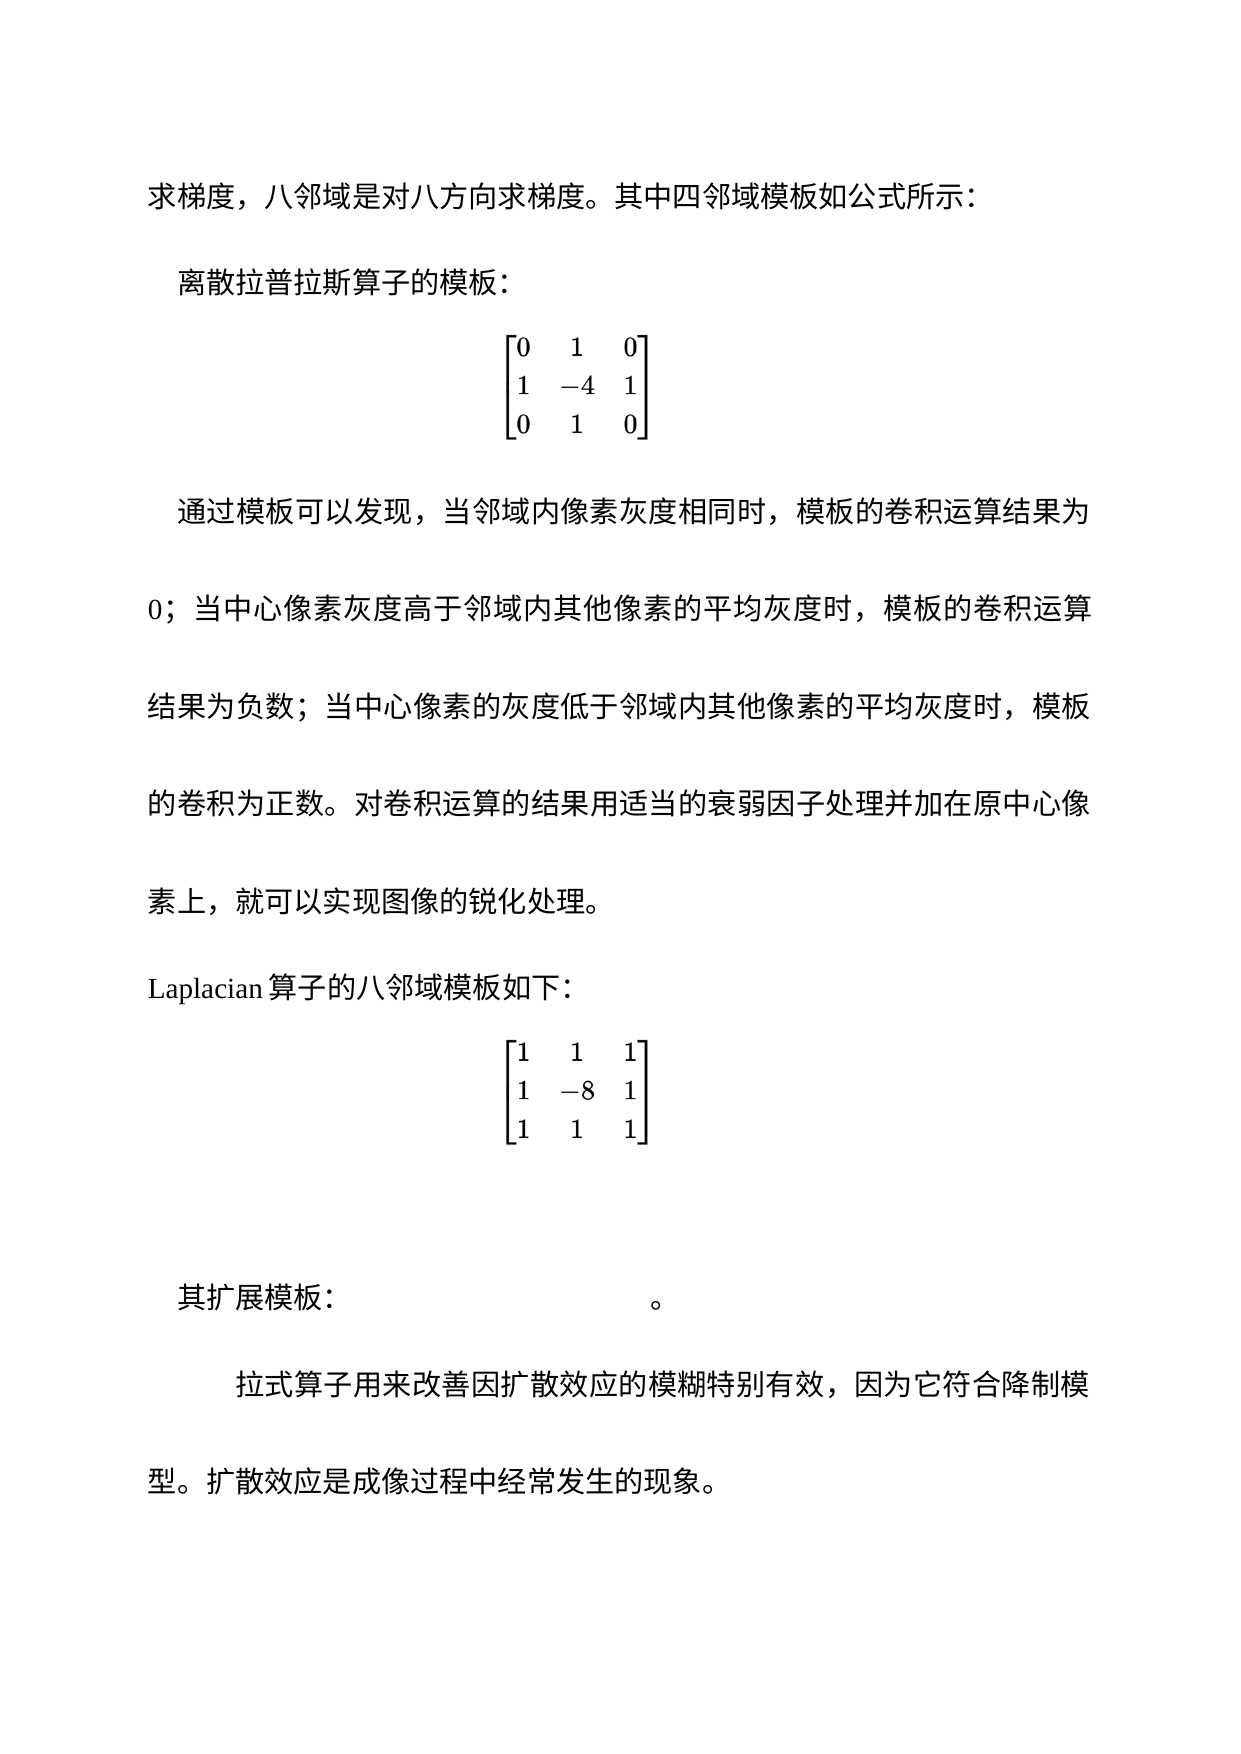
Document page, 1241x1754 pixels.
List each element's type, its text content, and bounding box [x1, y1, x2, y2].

picture [497, 334, 656, 440]
picture [497, 1039, 656, 1145]
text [148, 162, 1092, 227]
text 通过模板可以发现，当邻域内像素灰度相同时，模板的卷积运算结果为0；当中心像素灰度高于邻域内其他像素的平均灰度时，模板的卷积运算结果为负数；当中心像素的灰度低于邻域内其他像素的平均灰度时，模板的卷积为正数。对卷积运算的结果用适当的衰弱因子处理并加在原中心像素上，就可以实现图像的锐化处理。 [148, 477, 1092, 932]
text 拉式算子用来改善因扩散效应的模糊特别有效，因为它符合降制模型。扩散效应是成像过程中经常发生的现象。 [148, 1350, 1092, 1512]
text Laplacian算子的八邻域模板如下： [148, 953, 1092, 1018]
text 离散拉普拉斯算子的模板： [148, 248, 1092, 313]
text 其扩展模板： 。 [148, 1263, 1092, 1328]
